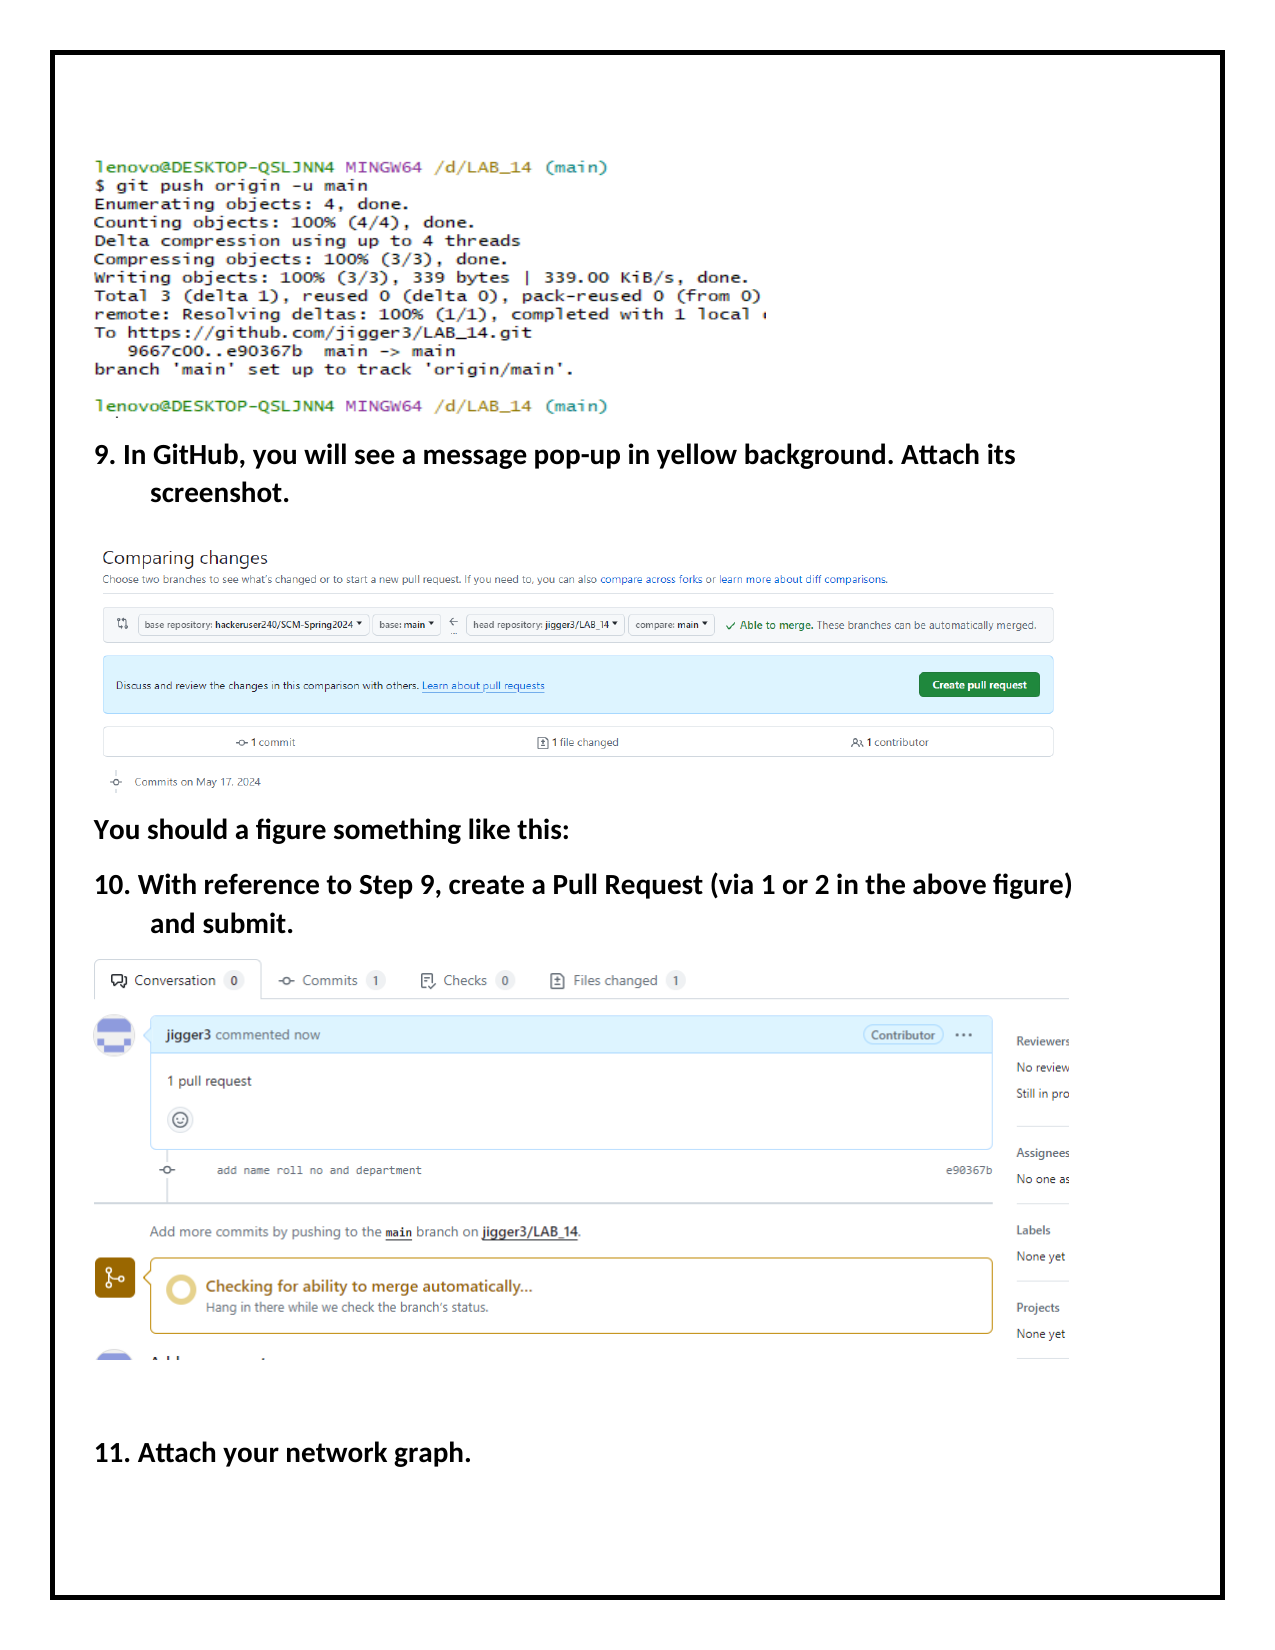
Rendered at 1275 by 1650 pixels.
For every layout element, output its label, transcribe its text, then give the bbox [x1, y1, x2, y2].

picture [93, 149, 766, 418]
text You should a figure something like this: [94, 811, 1125, 847]
text 10. With reference to Step 9, create a Pull Request (via 1 or 2 in the above figure) and submit. [94, 866, 1125, 940]
text 11. Attach your network graph. [94, 1434, 1125, 1469]
picture [93, 529, 1061, 793]
text 9. In GitHub, you will see a message pop-up in yellow background. Attach its screenshot. [94, 436, 1125, 510]
picture [93, 959, 1069, 1360]
